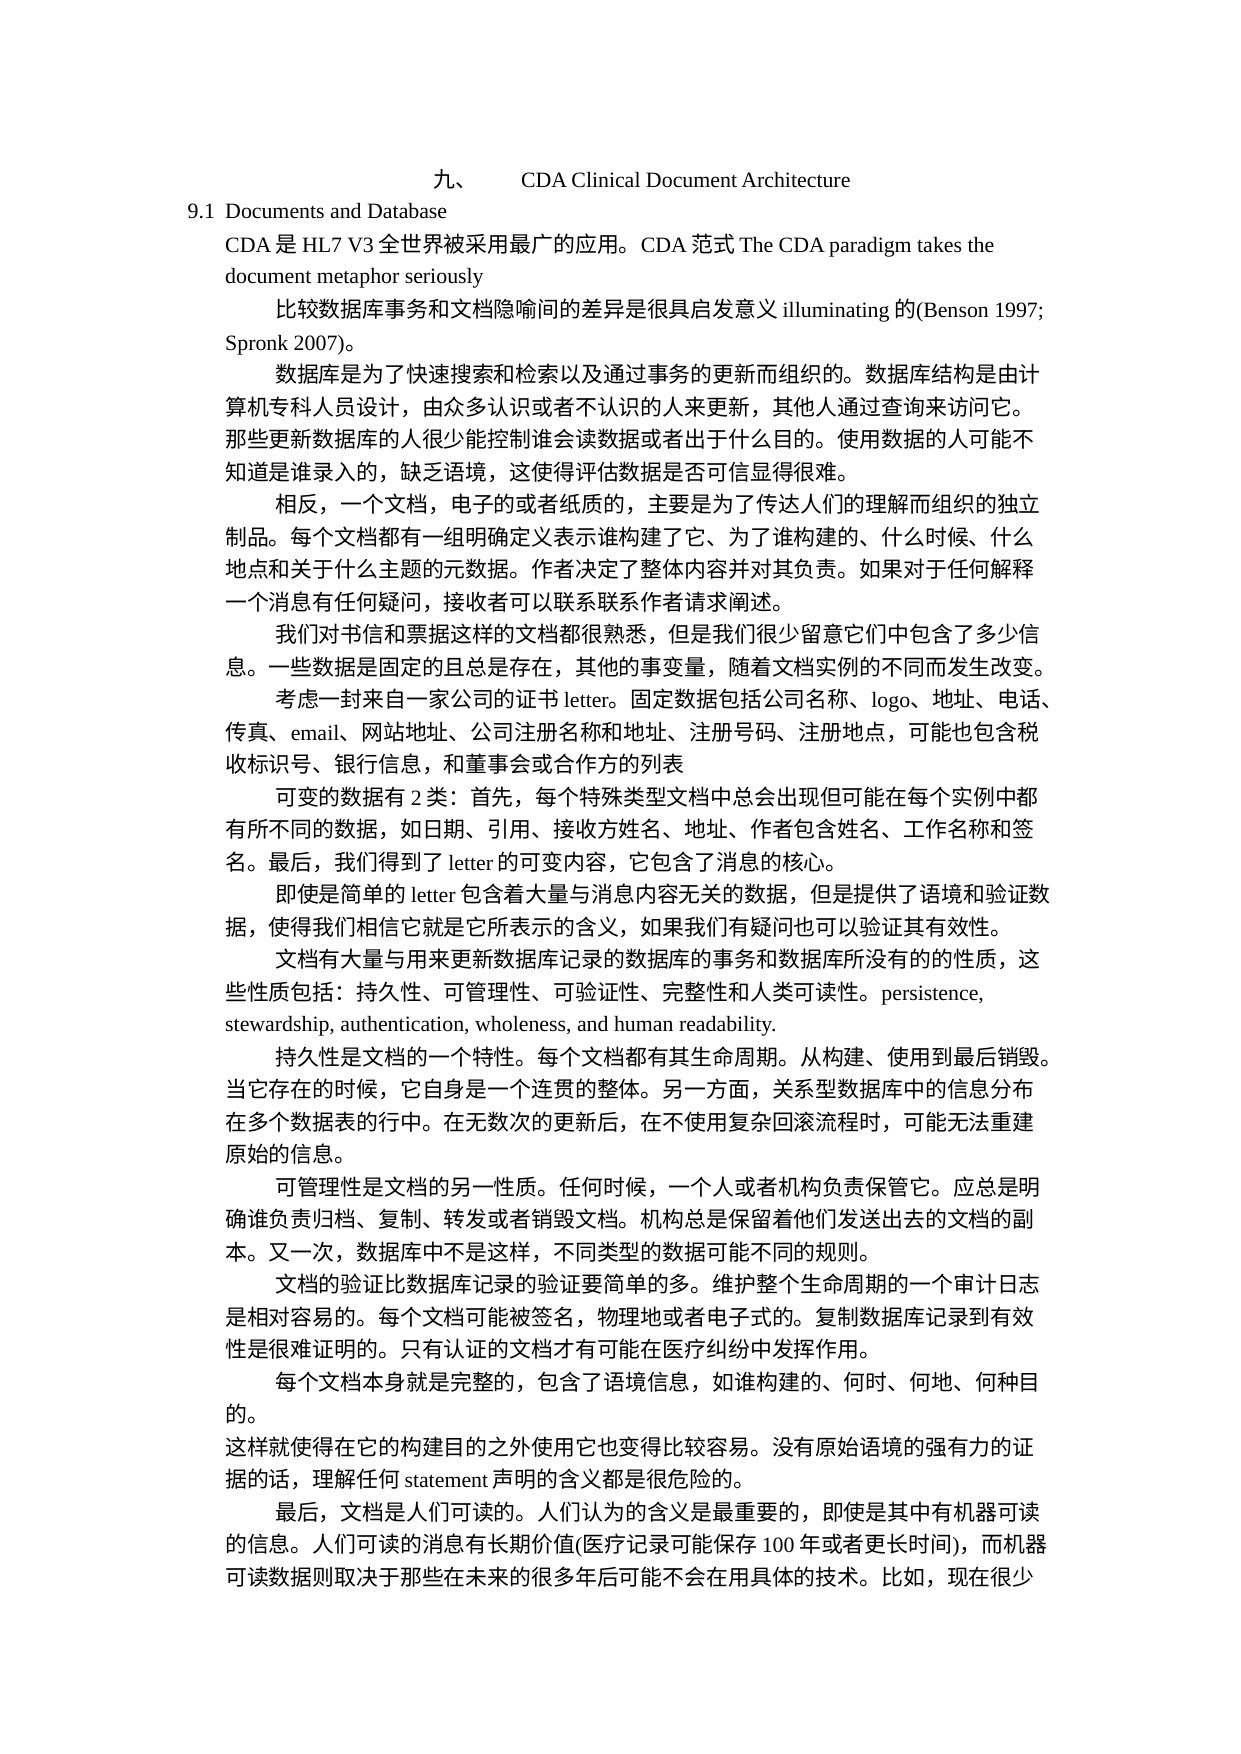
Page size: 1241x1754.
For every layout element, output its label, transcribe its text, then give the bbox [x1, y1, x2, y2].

list 文档的验证比数据库记录的验证要简单的多。维护整个生命周期的一个审计日志是相对容易的。每个文档可能被签名，物理地或者电子式的。复制数据库记录到有效性是很难证明的。只有认证的文档才有可能在医疗纠纷中发挥作用。 [225, 1267, 1053, 1364]
list 可管理性是文档的另一性质。任何时候，一个人或者机构负责保管它。应总是明确谁负责归档、复制、转发或者销毁文档。机构总是保留着他们发送出去的文档的副本。又一次，数据库中不是这样，不同类型的数据可能不同的规则。 [225, 1169, 1053, 1267]
list 持久性是文档的一个特性。每个文档都有其生命周期。从构建、使用到最后销毁。当它存在的时候，它自身是一个连贯的整体。另一方面，关系型数据库中的信息分布在多个数据表的行中。在无数次的更新后，在不使用复杂回滚流程时，可能无法重建原始的信息。 [225, 1039, 1053, 1169]
list Documents and Database [187, 194, 1053, 227]
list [225, 1494, 1053, 1592]
list 即使是简单的letter包含着大量与消息内容无关的数据，但是提供了语境和验证数据，使得我们相信它就是它所表示的含义，如果我们有疑问也可以验证其有效性。 [225, 877, 1053, 942]
list 我们对书信和票据这样的文档都很熟悉，但是我们很少留意它们中包含了多少信息。一些数据是固定的且总是存在，其他的事变量，随着文档实例的不同而发生改变。 [225, 617, 1053, 682]
list stewardship, authentication, wholeness, and human readability. [225, 1007, 1053, 1039]
list 可变的数据有2类：首先，每个特殊类型文档中总会出现但可能在每个实例中都有所不同的数据，如日期、引用、接收方姓名、地址、作者包含姓名、工作名称和签名。最后，我们得到了letter的可变内容，它包含了消息的核心。 [225, 779, 1053, 877]
list 这样就使得在它的构建目的之外使用它也变得比较容易。没有原始语境的强有力的证据的话，理解任何statement声明的含义都是很危险的。 [225, 1429, 1053, 1494]
list 数据库是为了快速搜索和检索以及通过事务的更新而组织的。数据库结构是由计算机专科人员设计，由众多认识或者不认识的人来更新，其他人通过查询来访问它。那些更新数据库的人很少能控制谁会读数据或者出于什么目的。使用数据的人可能不知道是谁录入的，缺乏语境，这使得评估数据是否可信显得很难。 [225, 357, 1053, 487]
list 相反，一个文档，电子的或者纸质的，主要是为了传达人们的理解而组织的独立制品。每个文档都有一组明确定义表示谁构建了它、为了谁构建的、什么时候、什么地点和关于什么主题的元数据。作者决定了整体内容并对其负责。如果对于任何解释一个消息有任何疑问，接收者可以联系联系作者请求阐述。 [225, 487, 1053, 617]
list CDA Clinical Document Architecture [231, 162, 1053, 194]
list 考虑一封来自一家公司的证书letter。固定数据包括公司名称、logo、地址、电话、传真、email、网站地址、公司注册名称和地址、注册号码、注册地点，可能也包含税收标识号、银行信息，和董事会或合作方的列表 [225, 682, 1053, 779]
list 每个文档本身就是完整的，包含了语境信息，如谁构建的、何时、何地、何种目的。 [225, 1364, 1053, 1429]
list 文档有大量与用来更新数据库记录的数据库的事务和数据库所没有的的性质，这些性质包括：持久性、可管理性、可验证性、完整性和人类可读性。persistence, [225, 942, 1053, 1007]
list CDA是HL7 V3全世界被采用最广的应用。CDA范式The CDA paradigm takes the document metaphor seriously [225, 227, 1053, 292]
list 比较数据库事务和文档隐喻间的差异是很具启发意义illuminating的(Benson 1997; Spronk 2007)。 [225, 292, 1053, 357]
